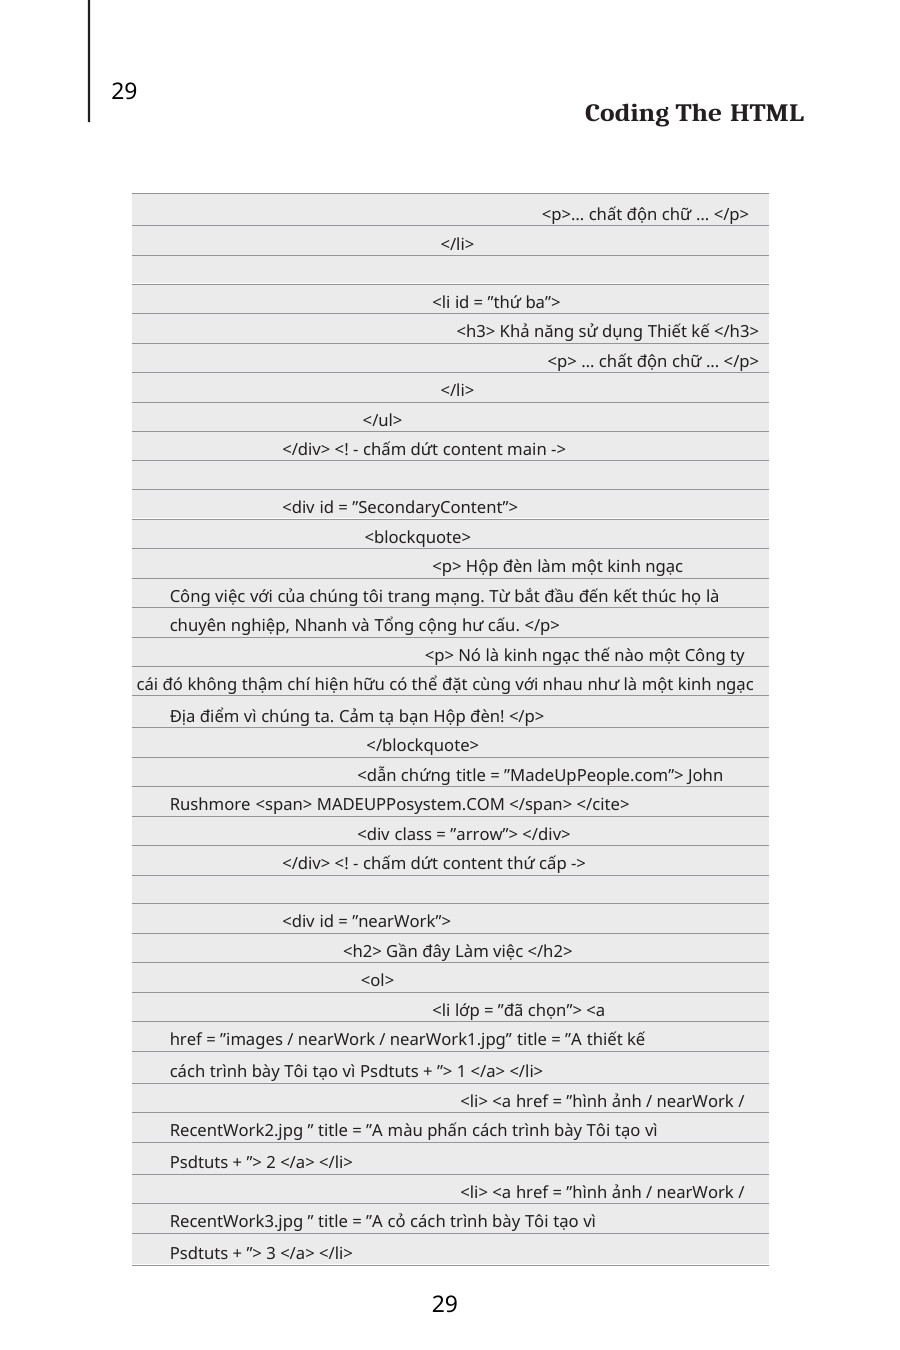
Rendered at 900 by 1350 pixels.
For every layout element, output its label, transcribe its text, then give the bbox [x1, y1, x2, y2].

table_cell <p> Nó là kinh ngạc thế nào một Công ty [132, 638, 769, 666]
table_cell Địa điểm vì chúng ta. Cảm tạ bạn Hộp đèn! </p> [132, 696, 769, 727]
table_cell [132, 876, 769, 903]
table_cell <blockquote> [132, 520, 769, 548]
table_cell <h2> Gần đây Làm việc </h2> [132, 934, 769, 962]
table_cell <div id = ”SecondaryContent”> [132, 490, 769, 518]
table_cell <div class = ”arrow”> </div> [132, 817, 769, 845]
table_cell chuyên nghiệp, Nhanh và Tổng cộng hư cấu. </p> [132, 608, 769, 636]
table_cell </li> [132, 226, 769, 255]
table_cell <dẫn chứng title = ”MadeUpPeople.com”> John [132, 758, 769, 786]
table_cell [132, 256, 769, 283]
table_cell RecentWork2.jpg ” title = ”A màu phấn cách trình bày Tôi tạo vì [132, 1113, 769, 1142]
table_cell Psdtuts + ”> 3 </a> </li> [132, 1234, 769, 1264]
table_cell </li> [132, 373, 769, 401]
table_cell </ul> [132, 403, 769, 431]
table_cell <p> Hộp đèn làm một kinh ngạc [132, 549, 769, 577]
table_cell Rushmore <span> MADEUPPosystem.COM </span> </cite> [132, 787, 769, 816]
table_cell <p> … chất độn chữ ... </p> [132, 344, 769, 372]
table_cell cách trình bày Tôi tạo vì Psdtuts + ”> 1 </a> </li> [132, 1052, 769, 1083]
table_cell Công việc với của chúng tôi trang mạng. Từ bắt đầu đến kết thúc họ là [132, 579, 769, 607]
table_header <p>… chất độn chữ … </p> [132, 194, 769, 225]
table_cell <li lớp = ”đã chọn”> <a [132, 993, 769, 1021]
table_cell RecentWork3.jpg ” title = ”A cỏ cách trình bày Tôi tạo vì [132, 1204, 769, 1233]
table_cell <div id = ”nearWork”> [132, 904, 769, 933]
table_cell <li id = ”thứ ba”> [132, 285, 769, 313]
table_cell </div> <! - chấm dứt content thứ cấp -> [132, 846, 769, 875]
table_cell <li> <a href = ”hình ảnh / nearWork / [132, 1084, 769, 1112]
table_cell href = ”images / nearWork / nearWork1.jpg” title = ”A thiết kế [132, 1022, 769, 1051]
table_cell </div> <! - chấm dứt content main -> [132, 432, 769, 460]
table_cell </blockquote> [132, 728, 769, 757]
table_cell cái đó không thậm chí hiện hữu có thể đặt cùng với nhau như là một kinh ngạc [132, 667, 769, 695]
table_cell [132, 461, 769, 489]
table_cell <h3> Khả năng sử dụng Thiết kế </h3> [132, 314, 769, 342]
table_cell <li> <a href = ”hình ảnh / nearWork / [132, 1175, 769, 1203]
table_cell Psdtuts + ”> 2 </a> </li> [132, 1143, 769, 1174]
table_cell <ol> [132, 963, 769, 992]
